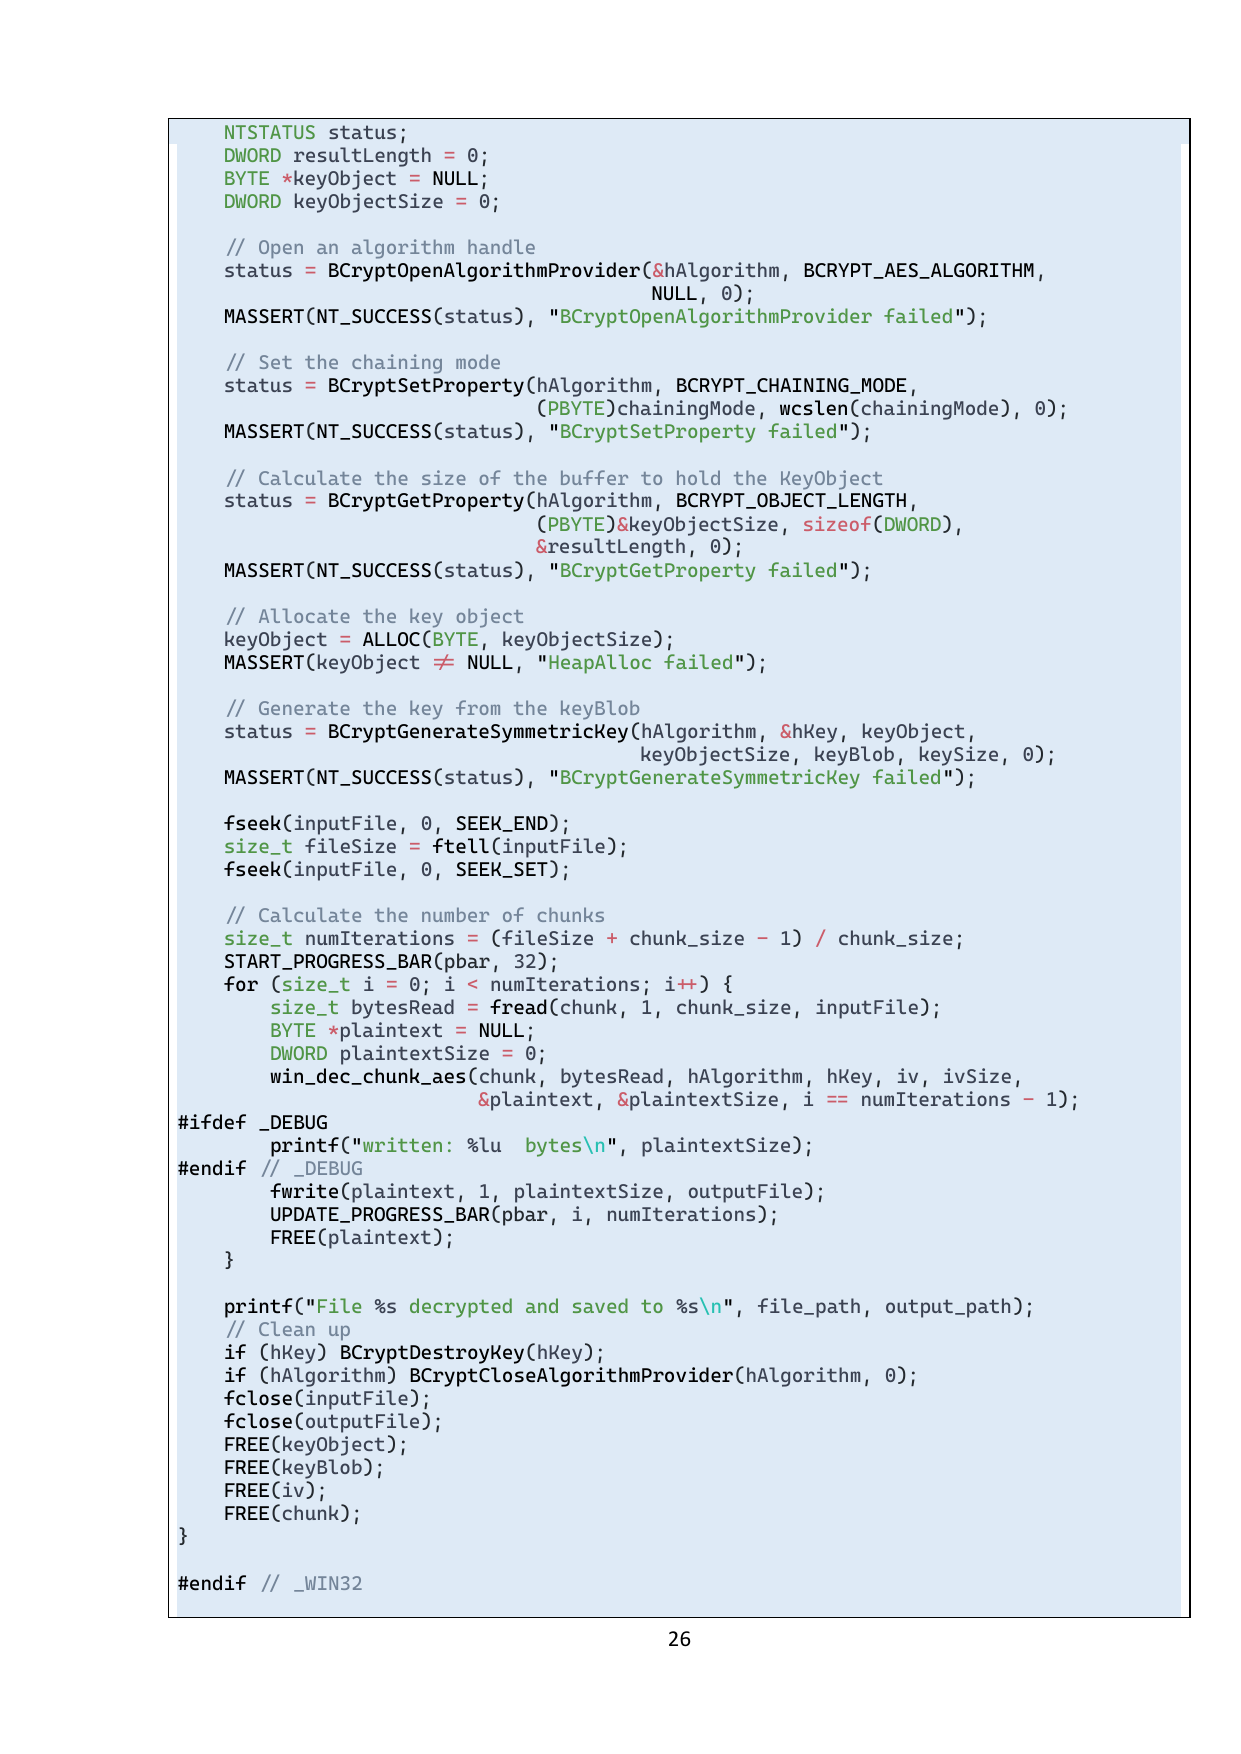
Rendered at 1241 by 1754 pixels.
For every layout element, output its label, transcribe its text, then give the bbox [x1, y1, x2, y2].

text status = BCryptOpenAlgorithmProvider(&hAlgorithm, BCRYPT_AES_ALGORITHM, [177, 259, 1181, 282]
text fseek(inputFile, 0, SEEK_END); [177, 812, 1181, 835]
text if (hKey) BCryptDestroyKey(hKey); [177, 1341, 1181, 1364]
text if (hAlgorithm) BCryptCloseAlgorithmProvider(hAlgorithm, 0); [177, 1364, 1181, 1387]
text FREE(keyBlob); [177, 1456, 1181, 1479]
text status = BCryptGetProperty(hAlgorithm, BCRYPT_OBJECT_LENGTH, [177, 489, 1181, 513]
text printf("File %s decrypted and saved to %s\n", file_path, output_path); [177, 1295, 1181, 1318]
text (PBYTE)&keyObjectSize, sizeof(DWORD), [177, 513, 1181, 536]
text } [177, 1526, 1181, 1548]
text // Generate the key from the keyBlob [177, 697, 1181, 720]
text win_dec_chunk_aes(chunk, bytesRead, hAlgorithm, hKey, iv, ivSize, [177, 1065, 1181, 1088]
text // Allocate the key object [177, 605, 1181, 628]
text fclose(inputFile); [177, 1387, 1181, 1410]
text status = BCryptSetProperty(hAlgorithm, BCRYPT_CHAINING_MODE, [177, 374, 1181, 397]
text fwrite(plaintext, 1, plaintextSize, outputFile); [177, 1180, 1181, 1203]
text DWORD resultLength = 0; [177, 144, 1181, 167]
text status = BCryptGenerateSymmetricKey(hAlgorithm, &hKey, keyObject, [177, 720, 1181, 743]
text printf("written: %lu bytes\n", plaintextSize); [177, 1134, 1181, 1157]
text MASSERT(NT_SUCCESS(status), "BCryptGenerateSymmetricKey failed"); [177, 766, 1181, 789]
text keyObject = ALLOC(BYTE, keyObjectSize); [177, 628, 1181, 651]
text #ifdef _DEBUG [177, 1111, 1181, 1134]
text &plaintext, &plaintextSize, i == numIterations - 1); [177, 1088, 1181, 1111]
text MASSERT(keyObject != NULL, "HeapAlloc failed"); [177, 651, 1181, 674]
text BYTE *plaintext = NULL; [177, 1019, 1181, 1042]
text &resultLength, 0); [177, 536, 1181, 559]
text } [177, 1249, 1181, 1272]
text fclose(outputFile); [177, 1410, 1181, 1433]
text FREE(chunk); [177, 1502, 1181, 1526]
text size_t bytesRead = fread(chunk, 1, chunk_size, inputFile); [177, 996, 1181, 1019]
text fseek(inputFile, 0, SEEK_SET); [177, 858, 1181, 881]
text NULL, 0); [177, 282, 1181, 305]
text MASSERT(NT_SUCCESS(status), "BCryptGetProperty failed"); [177, 559, 1181, 582]
text DWORD keyObjectSize = 0; [177, 190, 1181, 213]
text FREE(iv); [177, 1479, 1181, 1502]
text MASSERT(NT_SUCCESS(status), "BCryptSetProperty failed"); [177, 421, 1181, 443]
text for (size_t i = 0; i < numIterations; i++) { [177, 973, 1181, 996]
text keyObjectSize, keyBlob, keySize, 0); [177, 743, 1181, 766]
text NTSTATUS status; [169, 119, 1189, 144]
text DWORD plaintextSize = 0; [177, 1042, 1181, 1065]
text size_t numIterations = (fileSize + chunk_size - 1) / chunk_size; [177, 927, 1181, 950]
text // Calculate the size of the buffer to hold the KeyObject [177, 467, 1181, 489]
text (PBYTE)chainingMode, wcslen(chainingMode), 0); [177, 397, 1181, 421]
text MASSERT(NT_SUCCESS(status), "BCryptOpenAlgorithmProvider failed"); [177, 305, 1181, 328]
text UPDATE_PROGRESS_BAR(pbar, i, numIterations); [177, 1203, 1181, 1226]
text // Calculate the number of chunks [177, 904, 1181, 927]
text // Clean up [177, 1318, 1181, 1341]
text size_t fileSize = ftell(inputFile); [177, 835, 1181, 858]
text // Set the chaining mode [177, 351, 1181, 374]
text #endif // _DEBUG [177, 1157, 1181, 1180]
text BYTE *keyObject = NULL; [177, 167, 1181, 190]
text FREE(plaintext); [177, 1226, 1181, 1249]
text // Open an algorithm handle [177, 236, 1181, 259]
text FREE(keyObject); [177, 1433, 1181, 1456]
text START_PROGRESS_BAR(pbar, 32); [177, 950, 1181, 973]
text #endif // _WIN32 [177, 1572, 1181, 1594]
